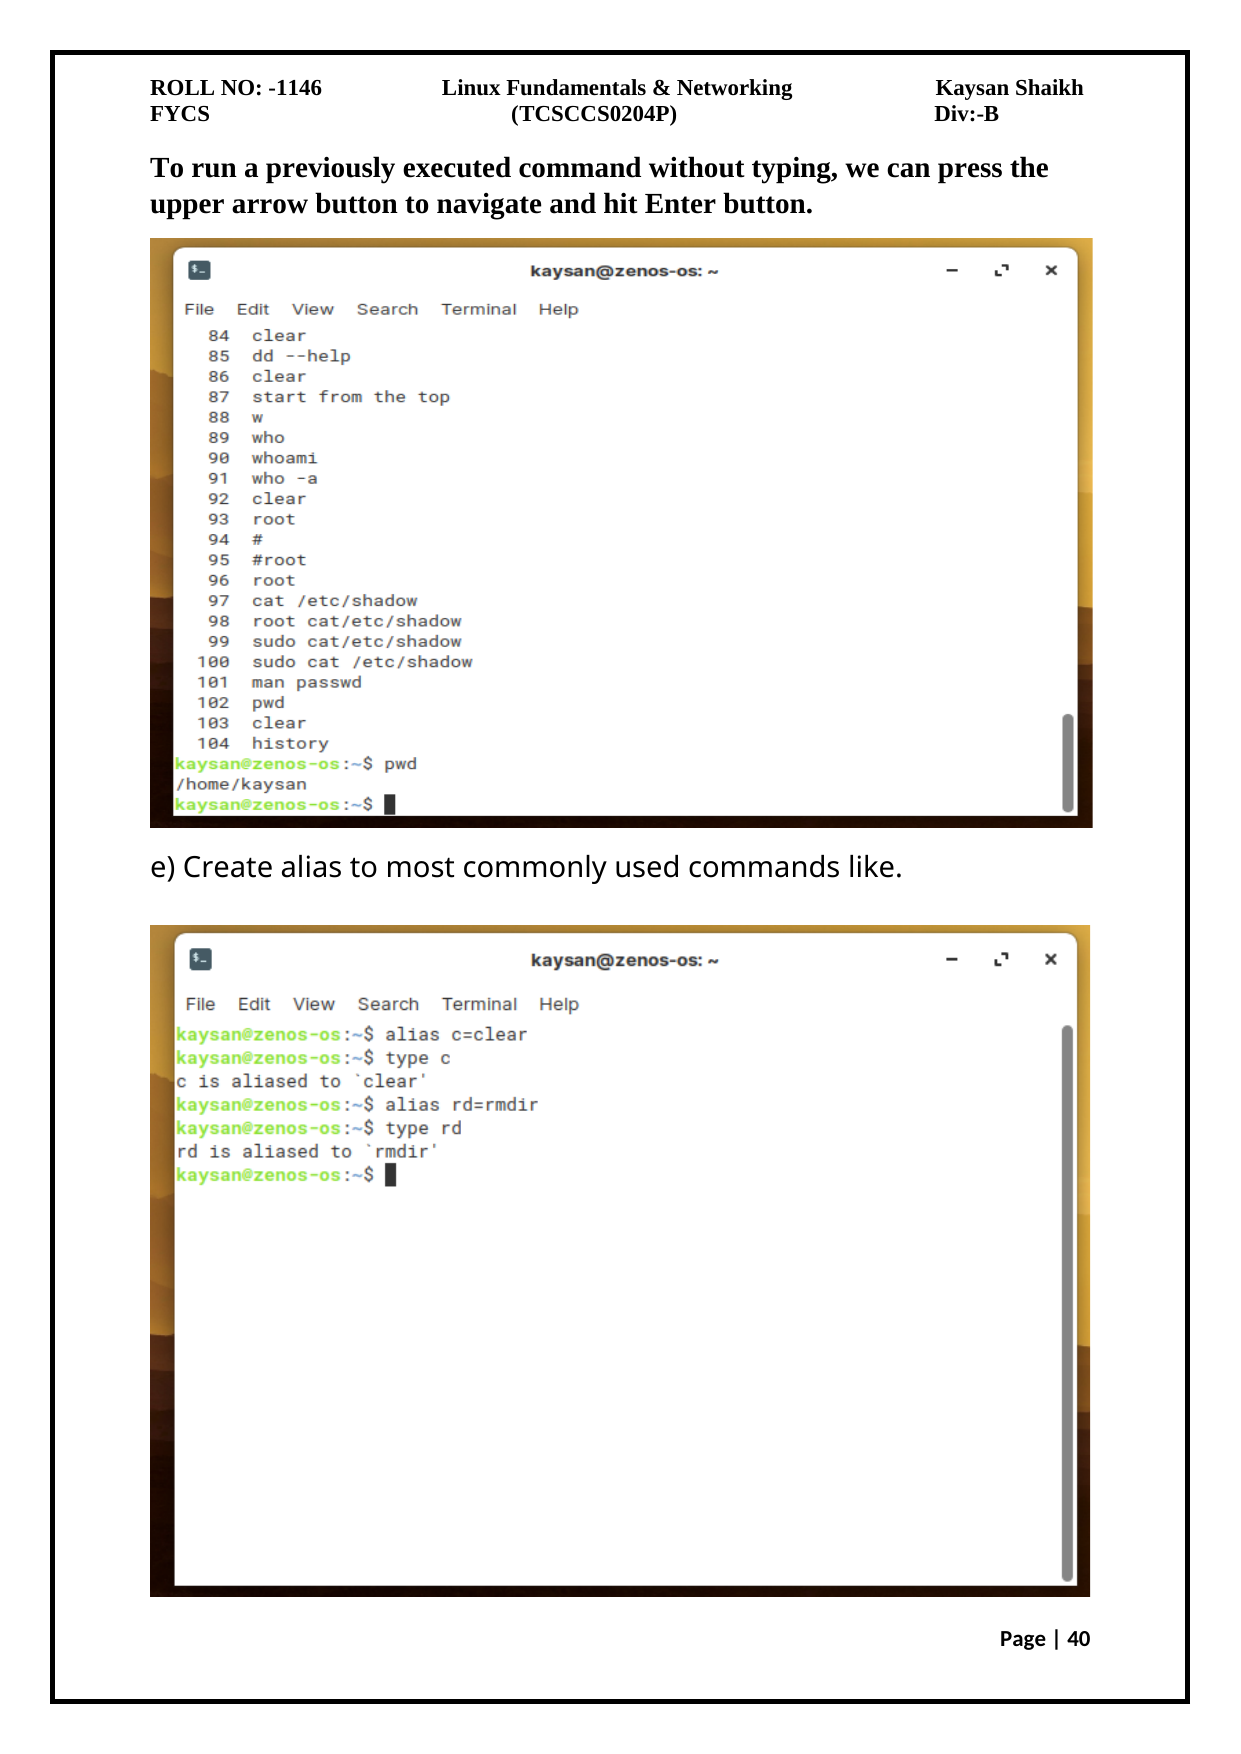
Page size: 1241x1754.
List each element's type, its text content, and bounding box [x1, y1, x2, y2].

text To run a previously executed command without typing, we can press the upper arrow button to navigate and hit Enter button. [150, 150, 1090, 220]
picture [150, 238, 1093, 828]
picture [150, 925, 1091, 1597]
text e) Create alias to most commonly used commands like. [150, 846, 1090, 886]
